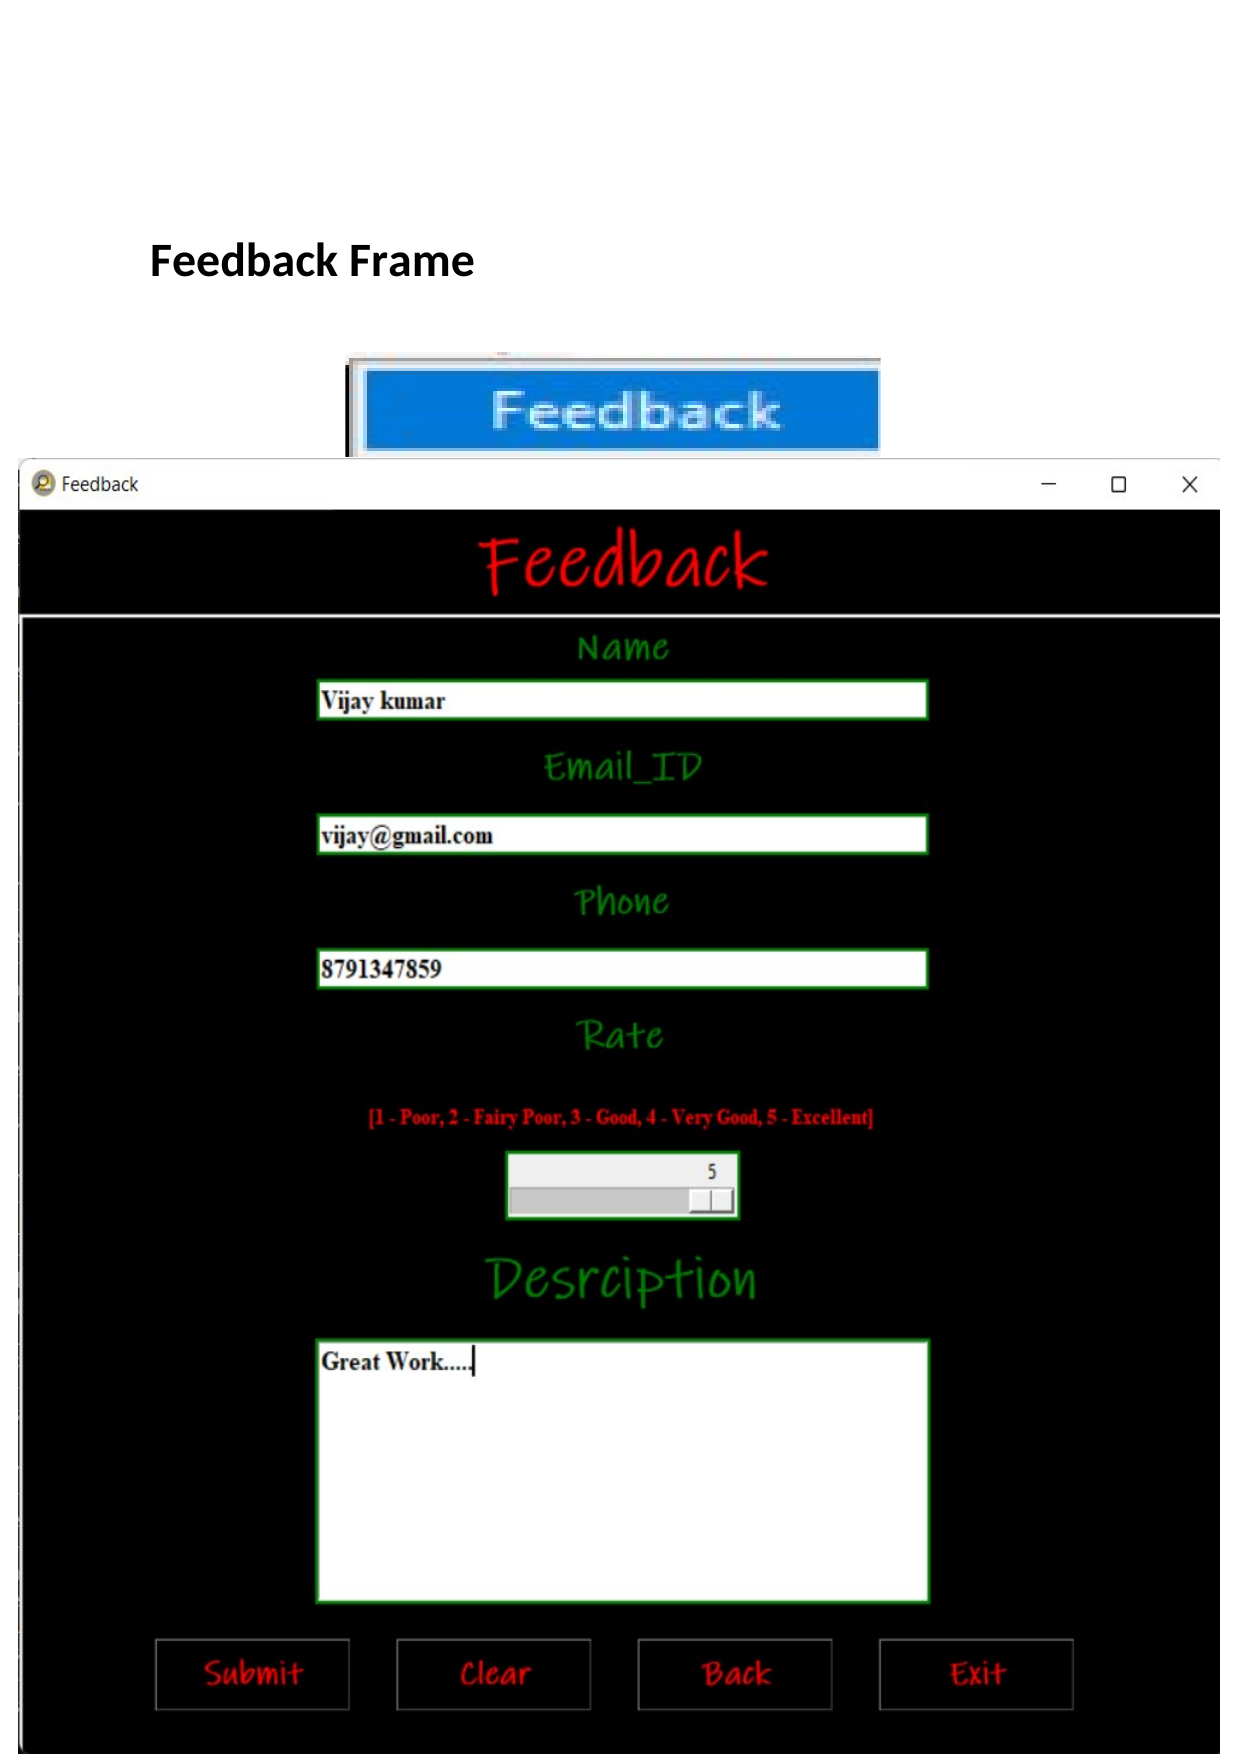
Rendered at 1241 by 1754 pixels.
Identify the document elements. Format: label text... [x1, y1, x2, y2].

picture [340, 352, 878, 455]
picture [16, 458, 1220, 1752]
text Feedback Frame [150, 230, 1090, 288]
